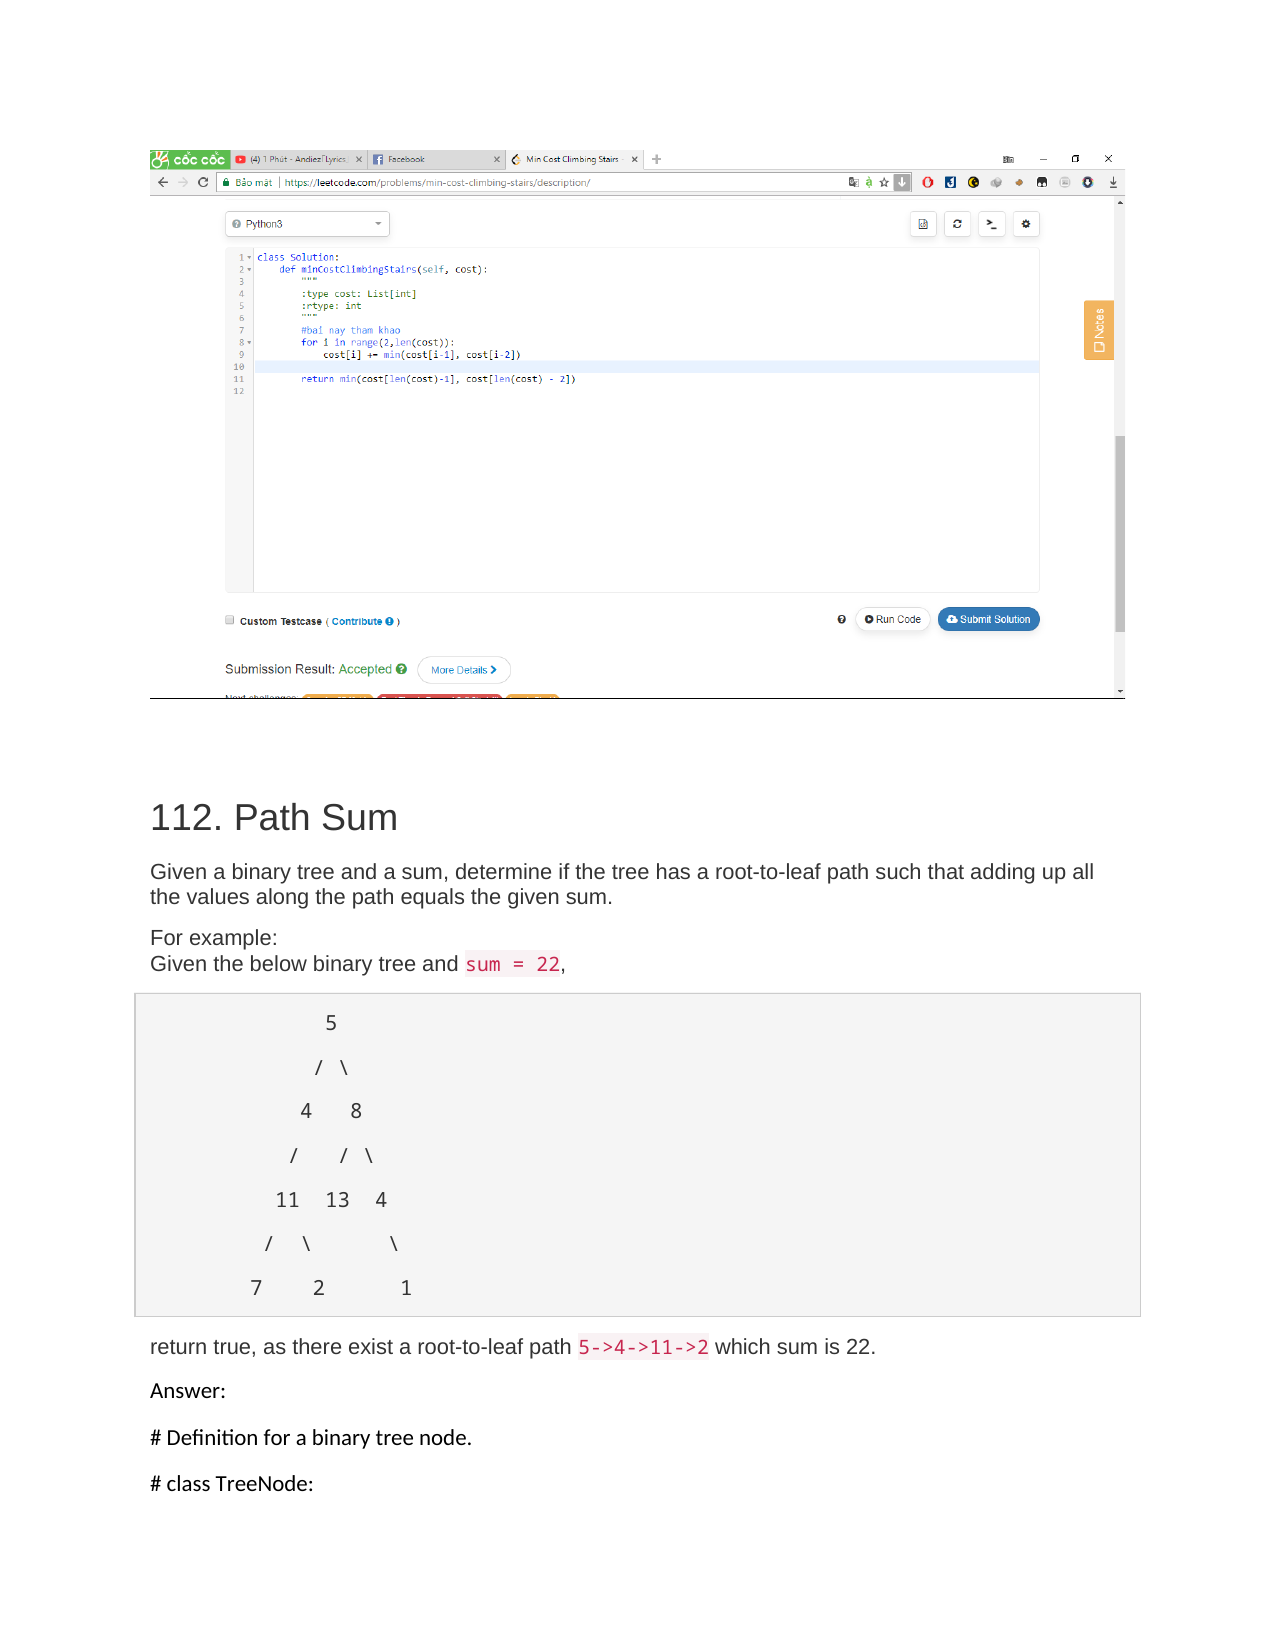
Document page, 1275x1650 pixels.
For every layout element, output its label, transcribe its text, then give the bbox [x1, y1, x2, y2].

text / \ \ [136, 1213, 1140, 1257]
text For example: Given the below binary tree and sum = 22, [150, 924, 1125, 977]
text 5 [136, 994, 1140, 1036]
text 4 8 [136, 1081, 1140, 1124]
text 7 2 1 [136, 1257, 1140, 1316]
text 112. Path Sum [150, 764, 1125, 838]
text # class TreeNode: [150, 1469, 1125, 1497]
text # Definition for a binary tree node. [150, 1423, 1125, 1451]
text return true, as there exist a root-to-leaf path 5->4->11->2 which sum is 22. [709, 1333, 1125, 1360]
text / \ [136, 1036, 1140, 1081]
text Answer: [150, 1376, 1125, 1404]
text return true, as there exist a root-to-leaf path 5->4->11->2 which sum is 22. [150, 1333, 578, 1360]
text Given a binary tree and a sum, determine if the tree has a root-to-leaf path such that adding up all the values along the path equals the given sum. [150, 858, 1125, 909]
picture [150, 150, 1125, 699]
text / / \ [136, 1124, 1140, 1169]
text 11 13 4 [136, 1169, 1140, 1213]
